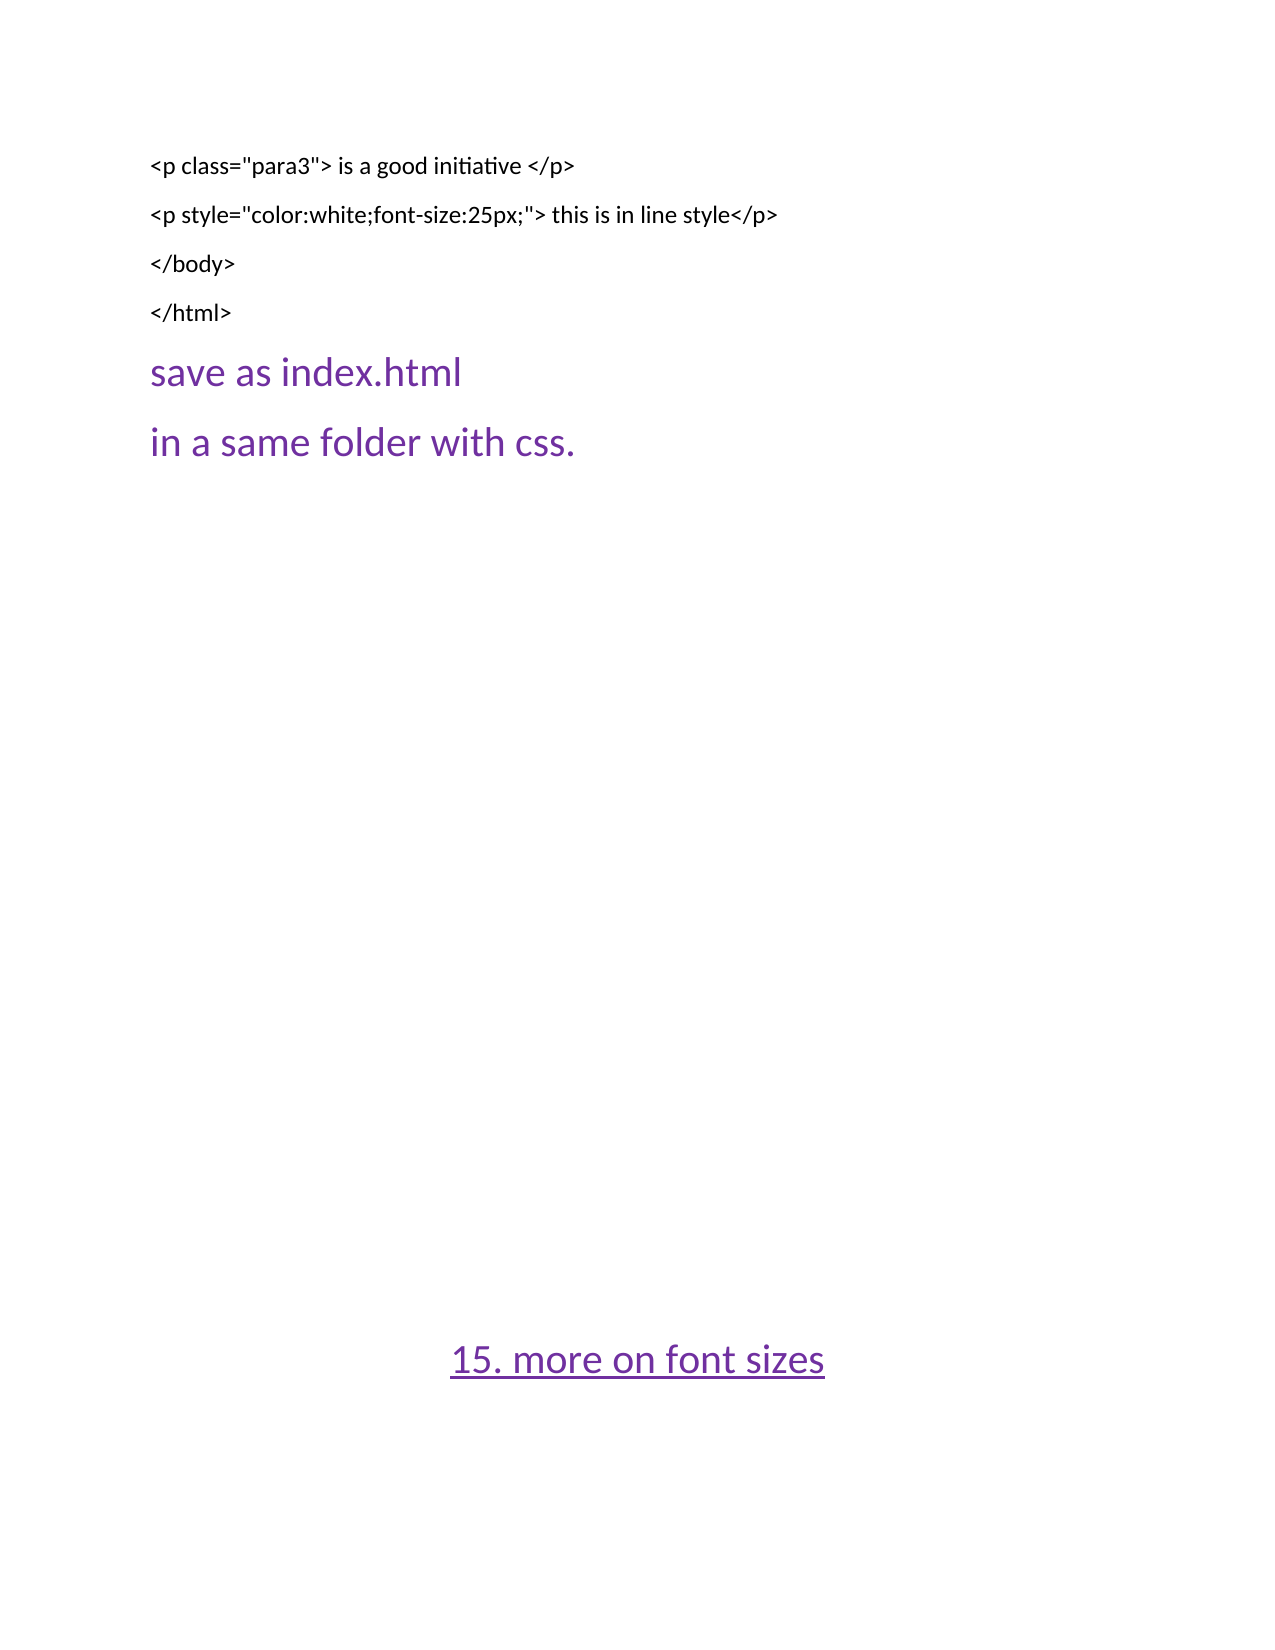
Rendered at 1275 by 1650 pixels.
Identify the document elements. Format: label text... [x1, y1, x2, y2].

text </body> [150, 248, 1125, 278]
text </html> [150, 297, 1125, 327]
text <p style="color:white;font-size:25px;"> this is in line style</p> [150, 199, 1125, 229]
text in a same folder with css. [150, 416, 1125, 467]
text <p class="para3"> is a good initiative </p> [150, 150, 1125, 181]
text save as index.html [150, 346, 1125, 397]
text 15. more on font sizes [150, 1333, 1125, 1384]
